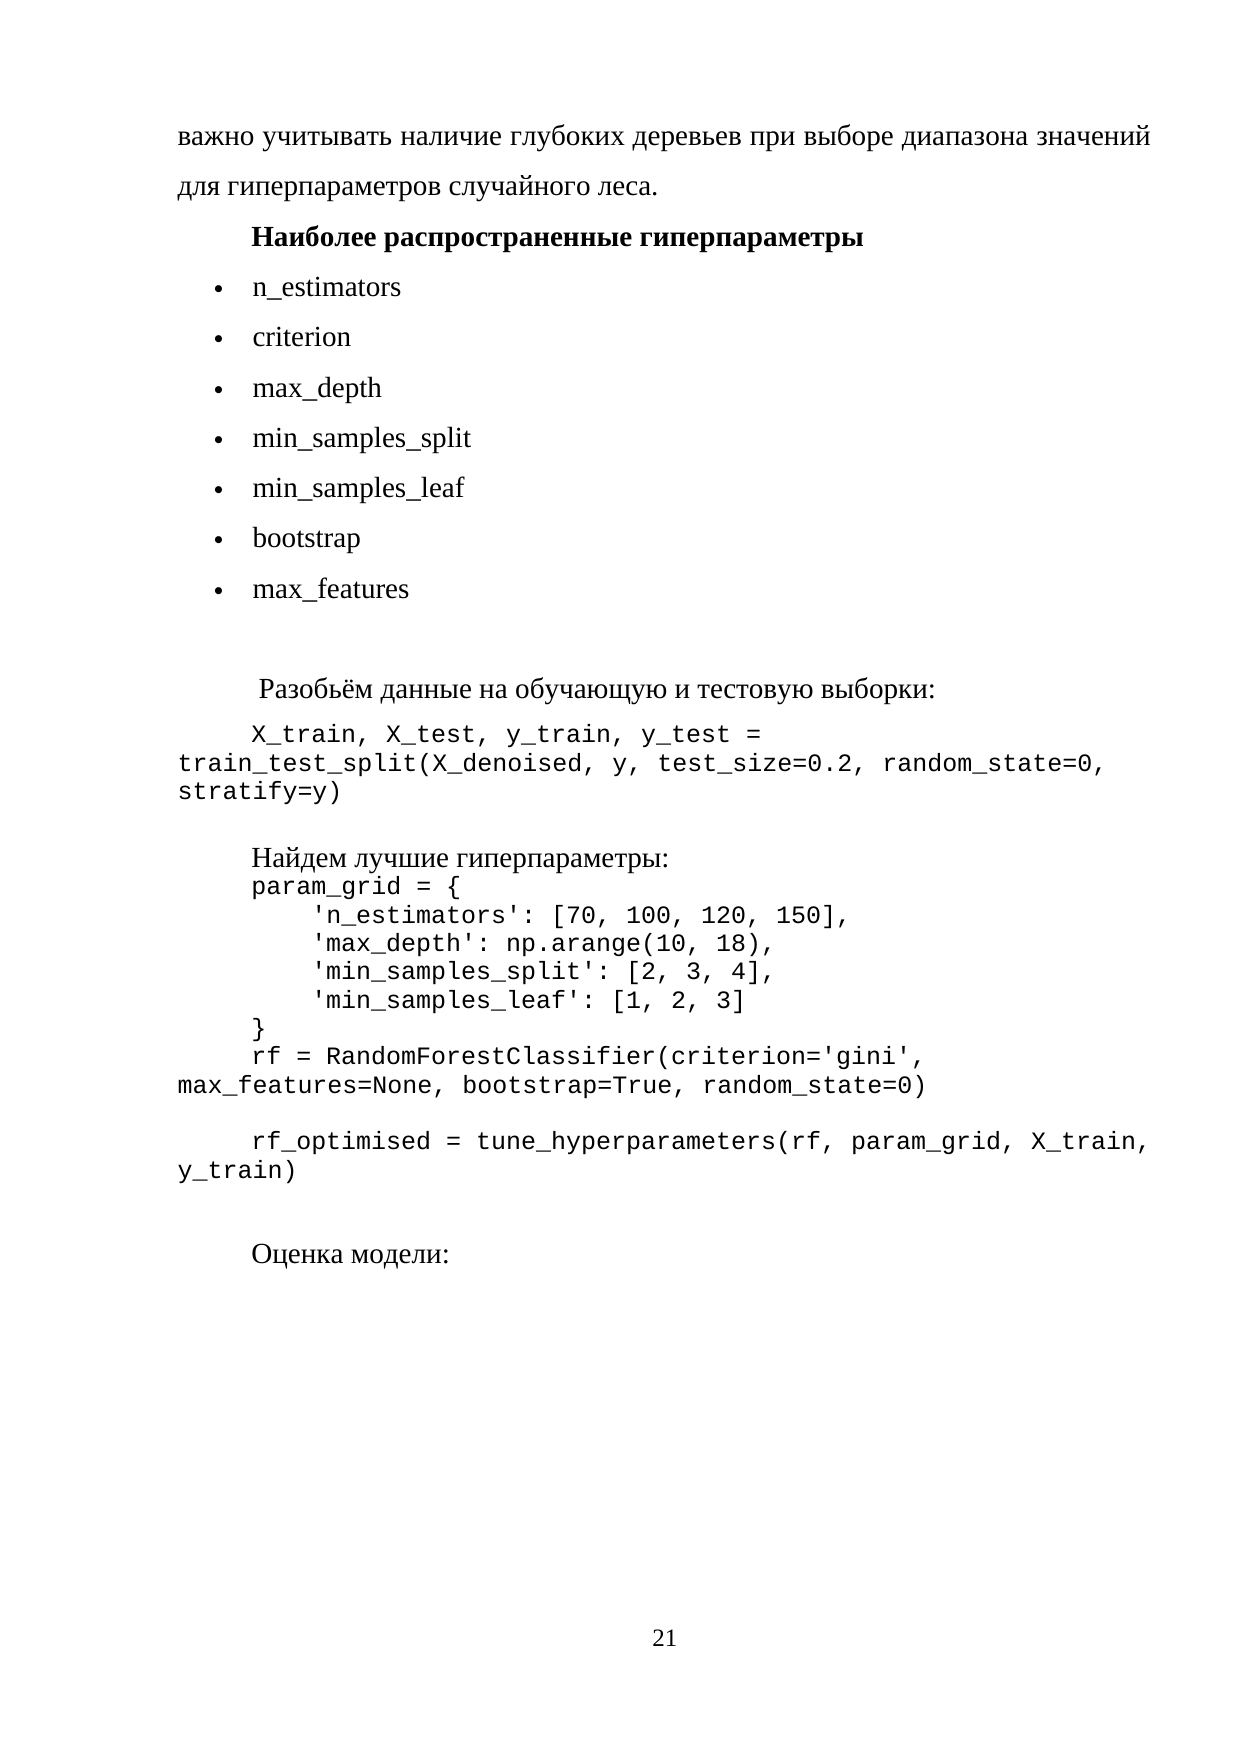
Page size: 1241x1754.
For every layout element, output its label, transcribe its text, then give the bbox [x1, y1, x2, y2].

list max_features [215, 571, 1152, 604]
text } [177, 1016, 1152, 1044]
text Разобьём данные на обучающую и тестовую выборки: [177, 672, 1152, 705]
text Оценка модели: [177, 1236, 1152, 1269]
text rf = RandomForestClassifier(criterion='gini', max_features=None, bootstrap=True, random_state=0) [177, 1044, 1152, 1101]
list n_estimators [215, 269, 1152, 303]
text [177, 118, 1152, 202]
text 'min_samples_leaf': [1, 2, 3] [177, 987, 1152, 1016]
list min_samples_leaf [215, 470, 1152, 504]
list max_depth [215, 370, 1152, 403]
text rf_optimised = tune_hyperparameters(rf, param_grid, X_train, y_train) [177, 1129, 1152, 1186]
text Наиболее распространенные гиперпараметры [177, 219, 1152, 252]
text Найдем лучшие гиперпараметры: [177, 840, 1152, 874]
list min_samples_split [215, 420, 1152, 453]
list bootstrap [215, 521, 1152, 554]
text 'min_samples_split': [2, 3, 4], [177, 959, 1152, 987]
text 'max_depth': np.arange(10, 18), [177, 931, 1152, 959]
text 'n_estimators': [70, 100, 120, 150], [177, 902, 1152, 931]
list criterion [215, 319, 1152, 353]
text X_train, X_test, y_train, y_test = train_test_split(X_denoised, y, test_size=0.2, random_state=0, stratify=y) [177, 722, 1152, 807]
text param_grid = { [177, 874, 1152, 902]
